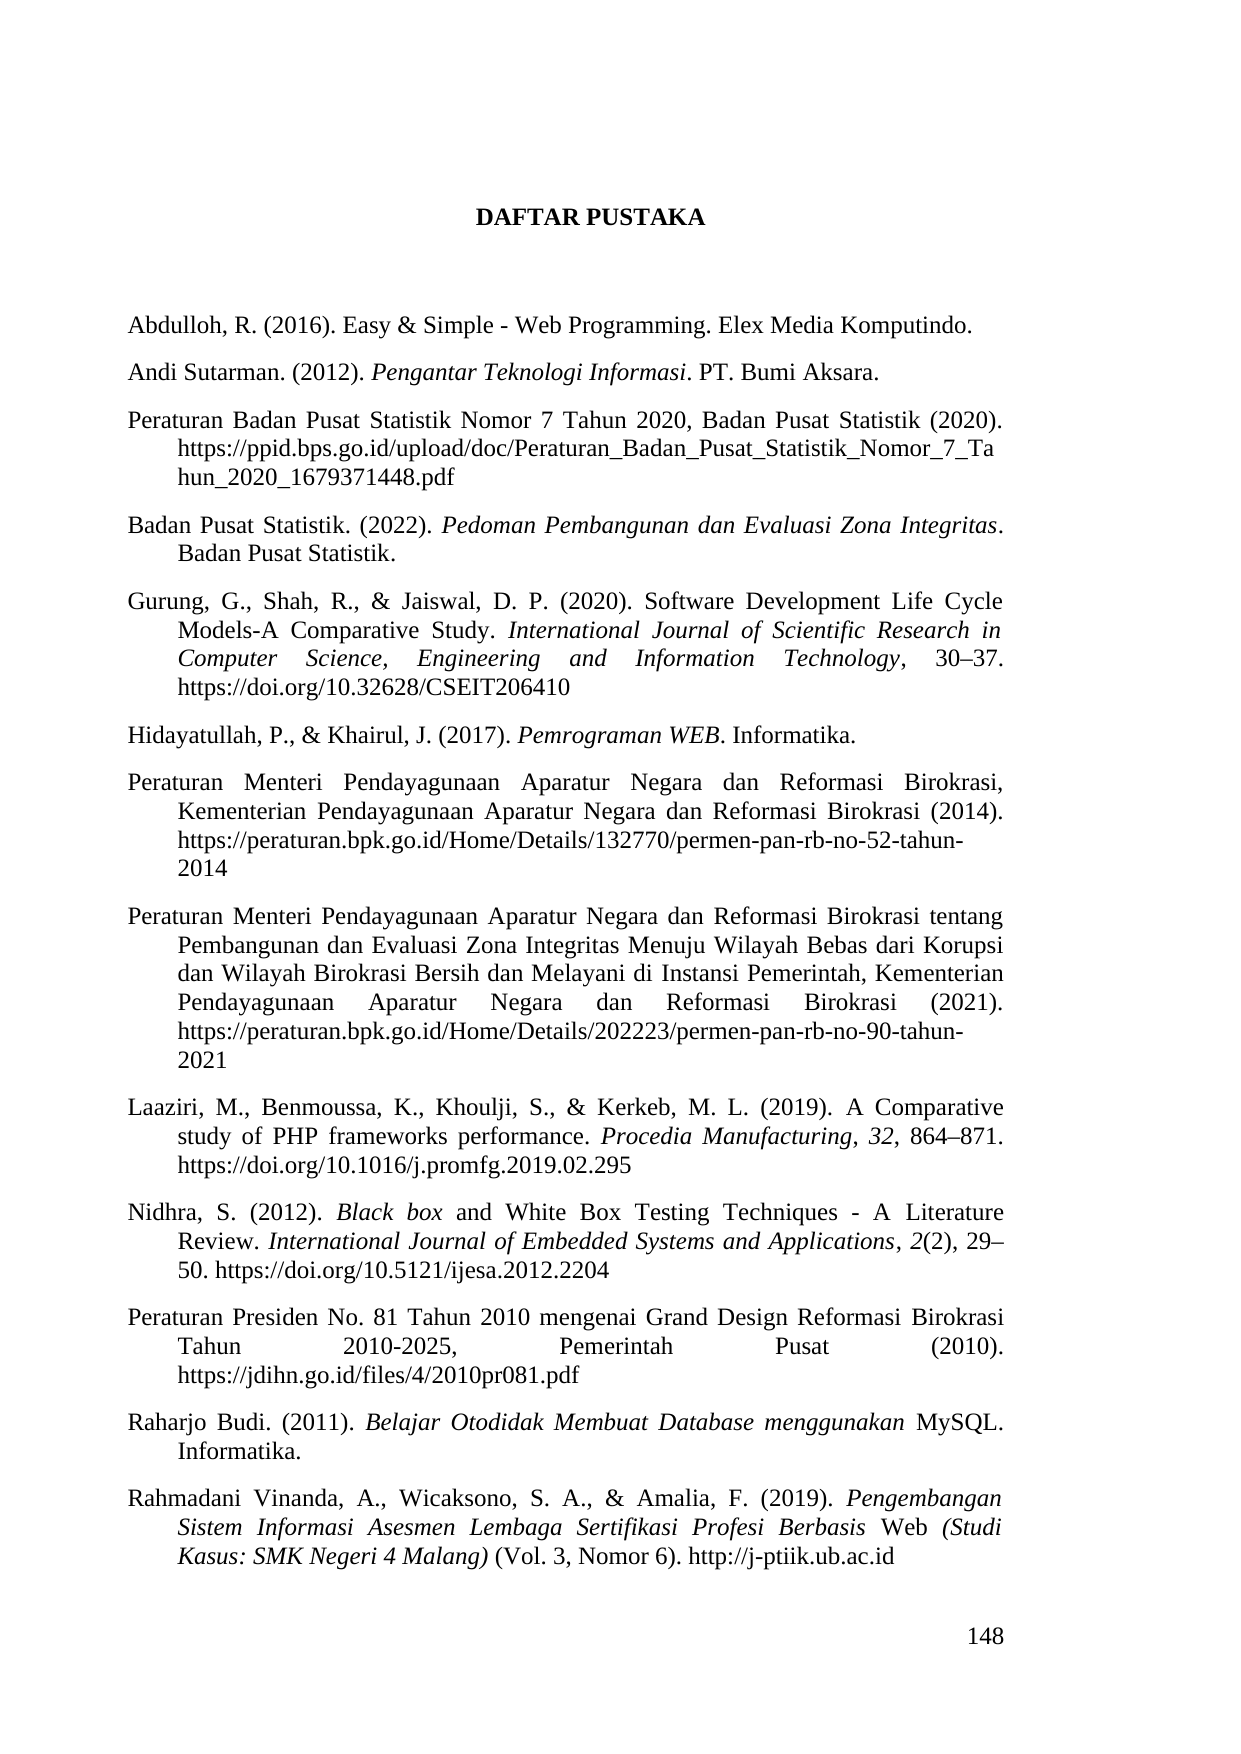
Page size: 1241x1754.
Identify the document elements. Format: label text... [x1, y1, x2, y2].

text DAFTAR PUSTAKA [177, 202, 1004, 231]
